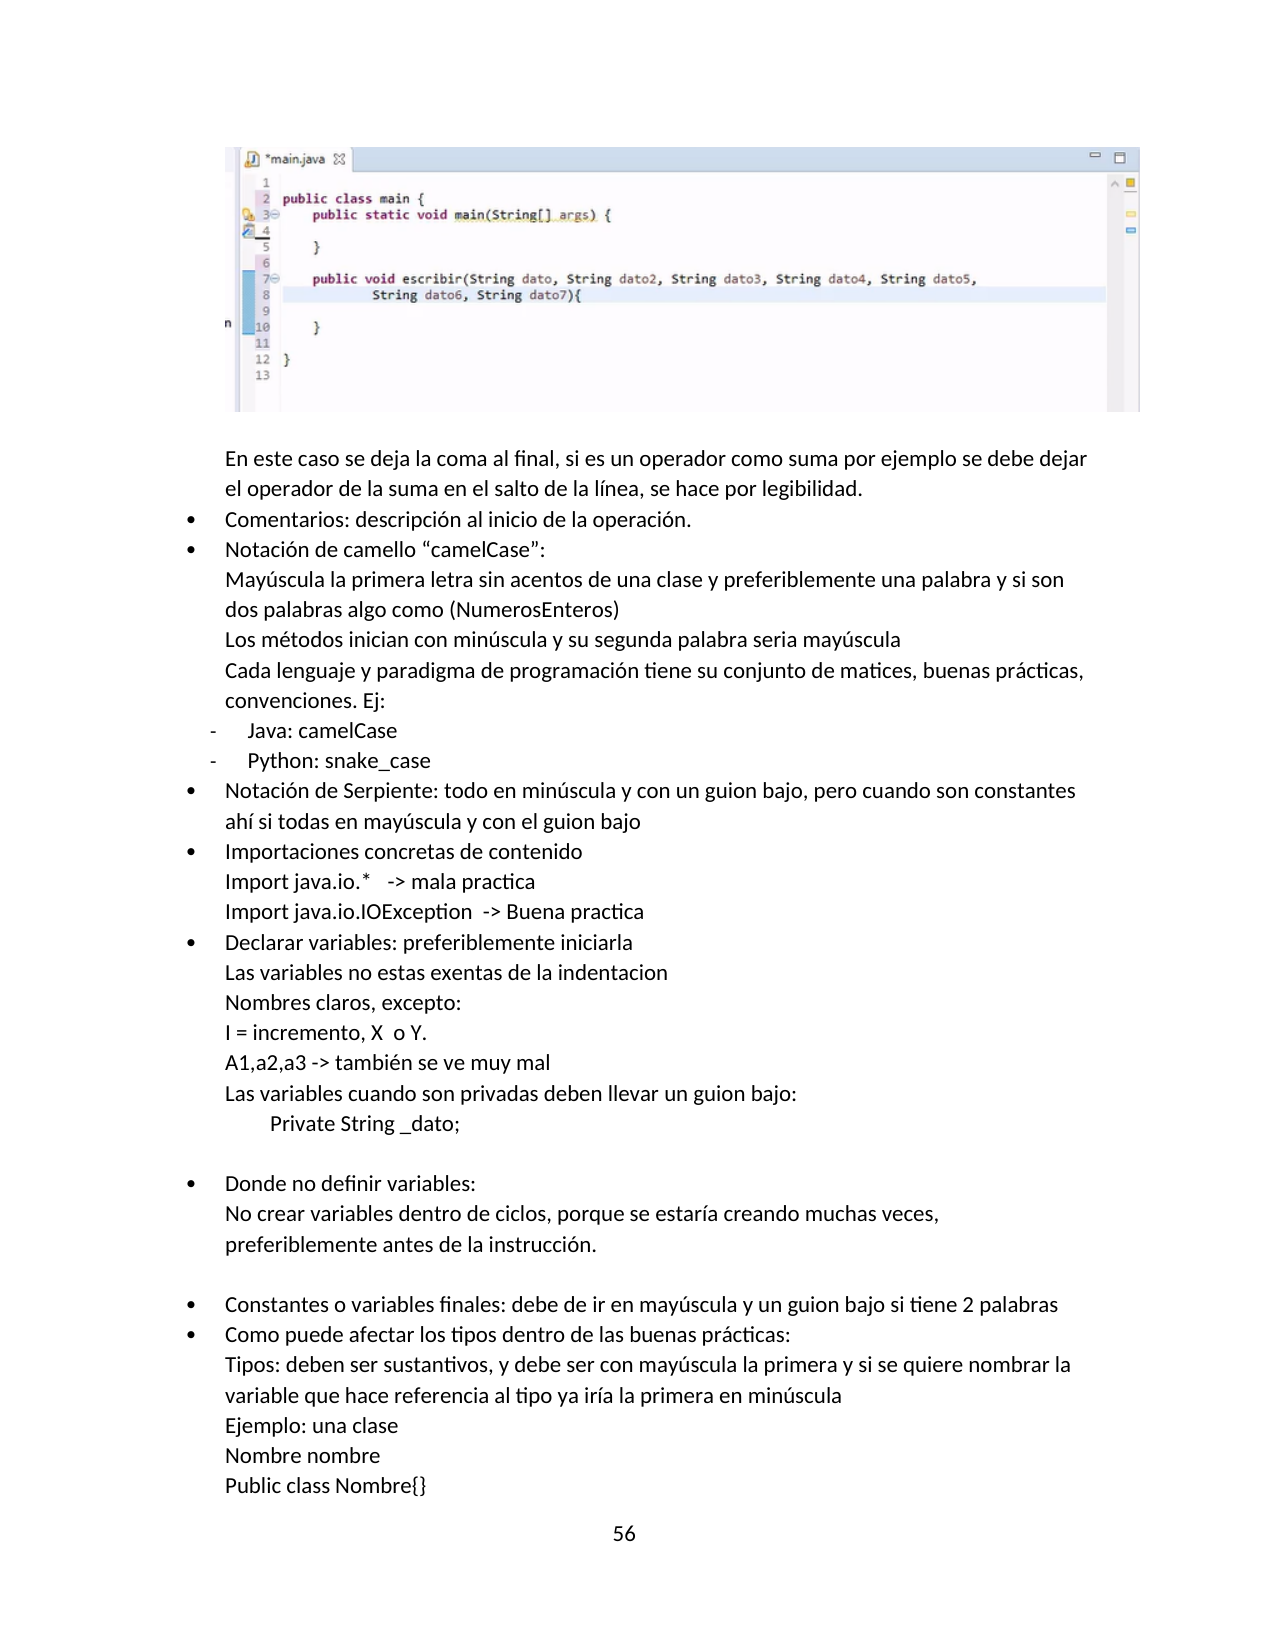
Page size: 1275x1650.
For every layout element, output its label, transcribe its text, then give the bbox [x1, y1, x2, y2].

list Import java.io.* -> mala practica [225, 867, 1098, 895]
list Private String _dato; [225, 1109, 1098, 1137]
list Importaciones concretas de contenido [187, 837, 1098, 865]
list Las variables cuando son privadas deben llevar un guion bajo: [225, 1079, 1098, 1107]
list I = incremento, X o Y. [225, 1018, 1098, 1046]
list Nombres claros, excepto: [225, 988, 1098, 1016]
list Notación de camello “camelCase”: [187, 535, 1098, 563]
list Public class Nombre{} [225, 1471, 1098, 1499]
list Import java.io.IOException -> Buena practica [225, 897, 1098, 926]
list Declarar variables: preferiblemente iniciarla [187, 928, 1098, 956]
list Comentarios: descripción al inicio de la operación. [187, 505, 1098, 533]
list En este caso se deja la coma al final, si es un operador como suma por ejemplo se debe dejar el operador de la suma en el salto de la línea, se hace por legibilidad. [225, 444, 1098, 503]
list Java: camelCase [210, 716, 1098, 744]
list No crear variables dentro de ciclos, porque se estaría creando muchas veces, preferiblemente antes de la instrucción. [225, 1199, 1098, 1258]
list A1,a2,a3 -> también se ve muy mal [225, 1048, 1098, 1077]
list Tipos: deben ser sustantivos, y debe ser con mayúscula la primera y si se quiere nombrar la variable que hace referencia al tipo ya iría la primera en minúscula [225, 1351, 1098, 1409]
list Las variables no estas exentas de la indentacion [225, 958, 1098, 986]
list Python: snake_case [210, 746, 1098, 774]
picture [225, 147, 1140, 412]
list Constantes o variables finales: debe de ir en mayúscula y un guion bajo si tiene 2 palabras [187, 1290, 1098, 1318]
list Como puede afectar los tipos dentro de las buenas prácticas: [187, 1320, 1098, 1348]
list Donde no definir variables: [187, 1169, 1098, 1197]
list Los métodos inician con minúscula y su segunda palabra seria mayúscula [225, 626, 1098, 654]
list Notación de Serpiente: todo en minúscula y con un guion bajo, pero cuando son constantes ahí si todas en mayúscula y con el guion bajo [187, 777, 1098, 835]
list Mayúscula la primera letra sin acentos de una clase y preferiblemente una palabra y si son dos palabras algo como (NumerosEnteros) [225, 565, 1098, 623]
list Cada lenguaje y paradigma de programación tiene su conjunto de matices, buenas prácticas, convenciones. Ej: [225, 656, 1098, 714]
list Ejemplo: una clase Nombre nombre [225, 1411, 1098, 1469]
